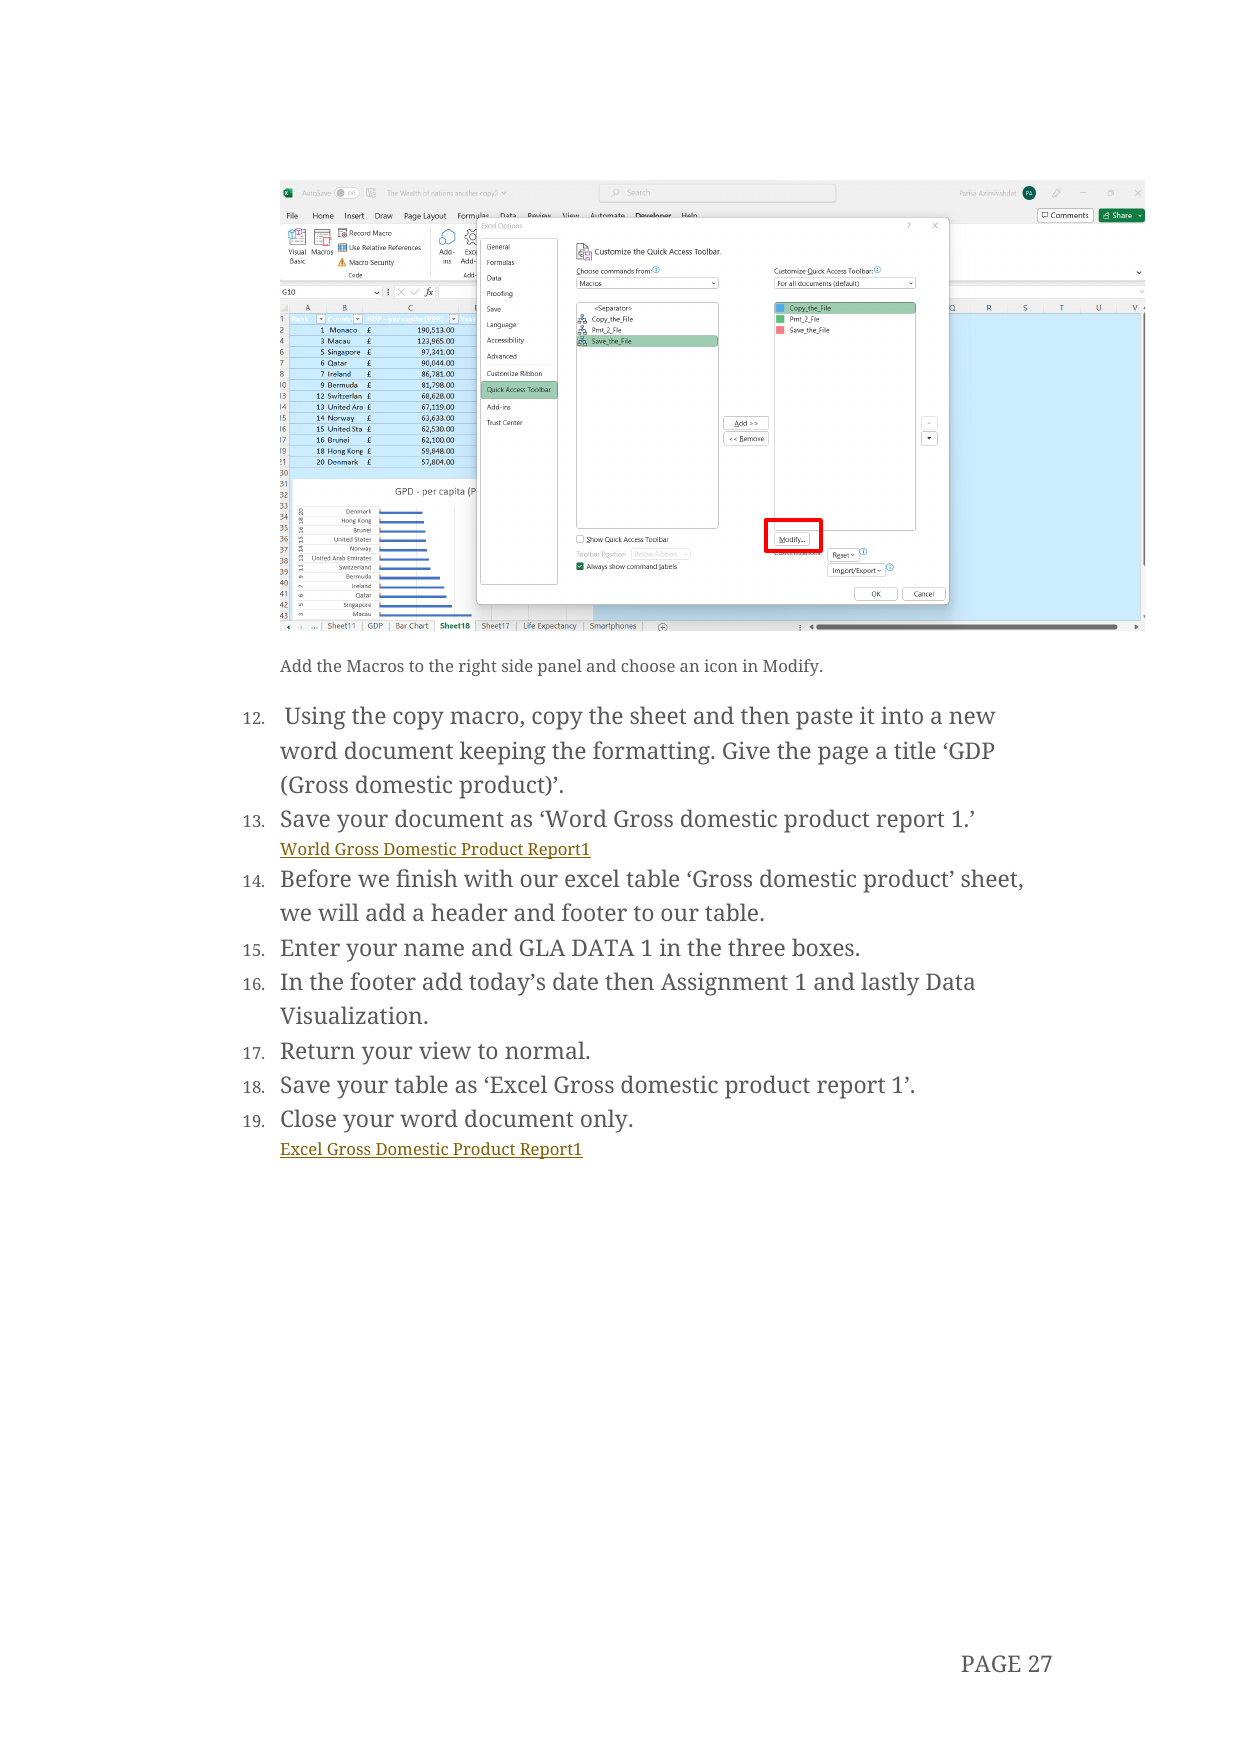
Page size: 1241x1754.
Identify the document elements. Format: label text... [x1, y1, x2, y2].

list Return your view to normal. [242, 1034, 1053, 1066]
text Add the Macros to the right side panel and choose an icon in Modify. [280, 654, 1053, 677]
picture [280, 180, 1146, 631]
list Close your word document only. [242, 1103, 1053, 1134]
list Before we finish with our excel table ‘Gross domestic product’ sheet, we will add a header and footer to our table. [242, 863, 1053, 928]
list In the footer add today’s date then Assignment 1 and lastly Data Visualization. [242, 966, 1053, 1031]
list Using the copy macro, copy the sheet and then paste it into a new word document keeping the formatting. Give the page a title ‘GDP (Gross domestic product)’. [242, 700, 1053, 800]
list Save your document as ‘Word Gross domestic product report 1.’ [242, 803, 1053, 835]
list Save your table as ‘Excel Gross domestic product report 1’. [242, 1069, 1053, 1100]
list World Gross Domestic Product Report1 [280, 838, 1053, 861]
list Enter your name and GLA DATA 1 in the three boxes. [242, 931, 1053, 963]
list Excel Gross Domestic Product Report1 [280, 1138, 1053, 1160]
